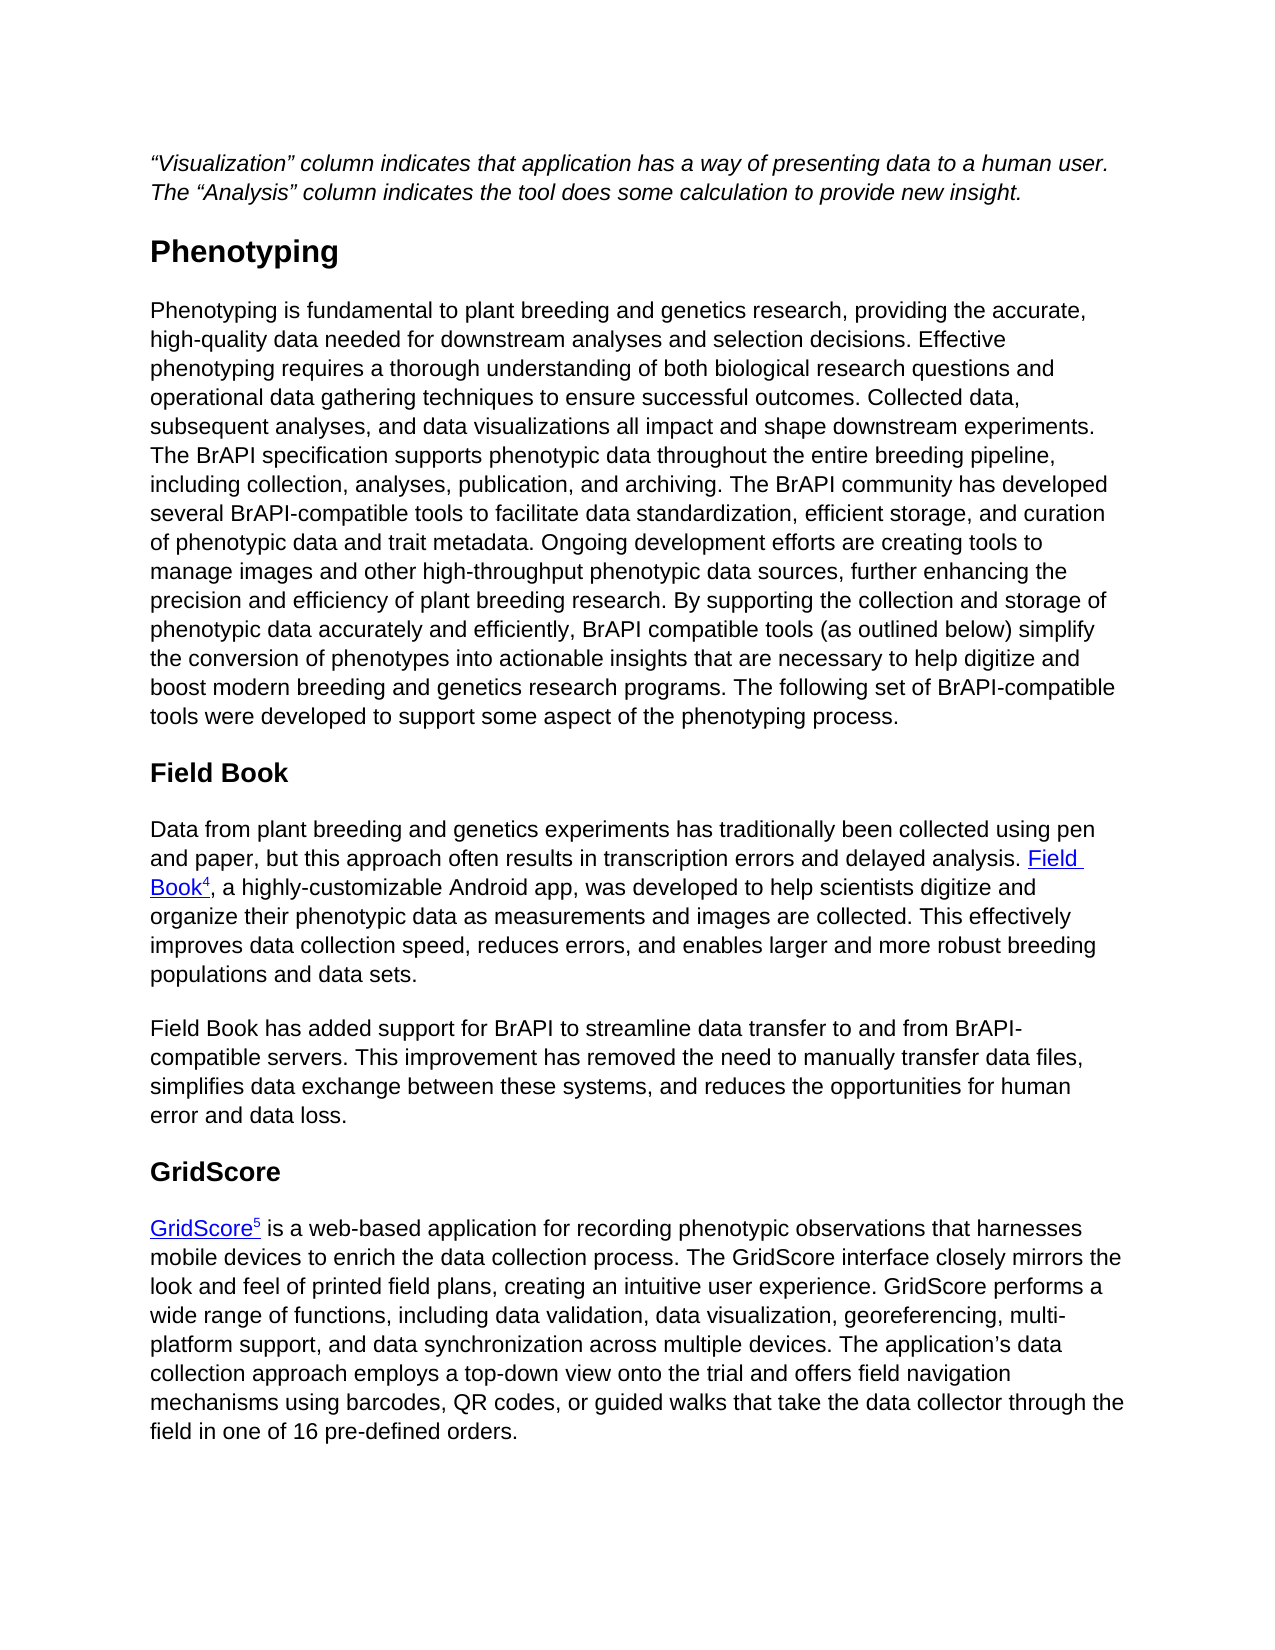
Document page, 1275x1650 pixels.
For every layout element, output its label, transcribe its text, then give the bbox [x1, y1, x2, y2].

subtitle GridScore [150, 1156, 1125, 1187]
text GridScore5 is a web-based application for recording phenotypic observations that harnesses mobile devices to enrich the data collection process. The GridScore interface closely mirrors the look and feel of printed field plans, creating an intuitive user experience. GridScore performs a wide range of functions, including data validation, data visualization, georeferencing, multi-platform support, and data synchronization across multiple devices. The application’s data collection approach employs a top-down view onto the trial and offers field navigation mechanisms using barcodes, QR codes, or guided walks that take the data collector through the field in one of 16 pre-defined orders. [150, 1215, 1125, 1444]
text Data from plant breeding and genetics experiments has traditionally been collected using pen and paper, but this approach often results in transcription errors and delayed analysis. Field Book4, a highly-customizable Android app, was developed to help scientists digitize and organize their phenotypic data as measurements and images are collected. This effectively improves data collection speed, reduces errors, and enables larger and more robust breeding populations and data sets. [150, 816, 1125, 987]
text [150, 150, 1125, 205]
subtitle Phenotyping [150, 233, 1125, 269]
text Phenotyping is fundamental to plant breeding and genetics research, providing the accurate, high-quality data needed for downstream analyses and selection decisions. Effective phenotyping requires a thorough understanding of both biological research questions and operational data gathering techniques to ensure successful outcomes. Collected data, subsequent analyses, and data visualizations all impact and shape downstream experiments. The BrAPI specification supports phenotypic data throughout the entire breeding pipeline, including collection, analyses, publication, and archiving. The BrAPI community has developed several BrAPI-compatible tools to facilitate data standardization, efficient storage, and curation of phenotypic data and trait metadata. Ongoing development efforts are creating tools to manage images and other high-throughput phenotypic data sources, further enhancing the precision and efficiency of plant breeding research. By supporting the collection and storage of phenotypic data accurately and efficiently, BrAPI compatible tools (as outlined below) simplify the conversion of phenotypes into actionable insights that are necessary to help digitize and boost modern breeding and genetics research programs. The following set of BrAPI-compatible tools were developed to support some aspect of the phenotyping process. [150, 297, 1125, 729]
subtitle Field Book [150, 757, 1125, 788]
text Field Book has added support for BrAPI to streamline data transfer to and from BrAPI-compatible servers. This improvement has removed the need to manually transfer data files, simplifies data exchange between these systems, and reduces the opportunities for human error and data loss. [150, 1015, 1125, 1128]
